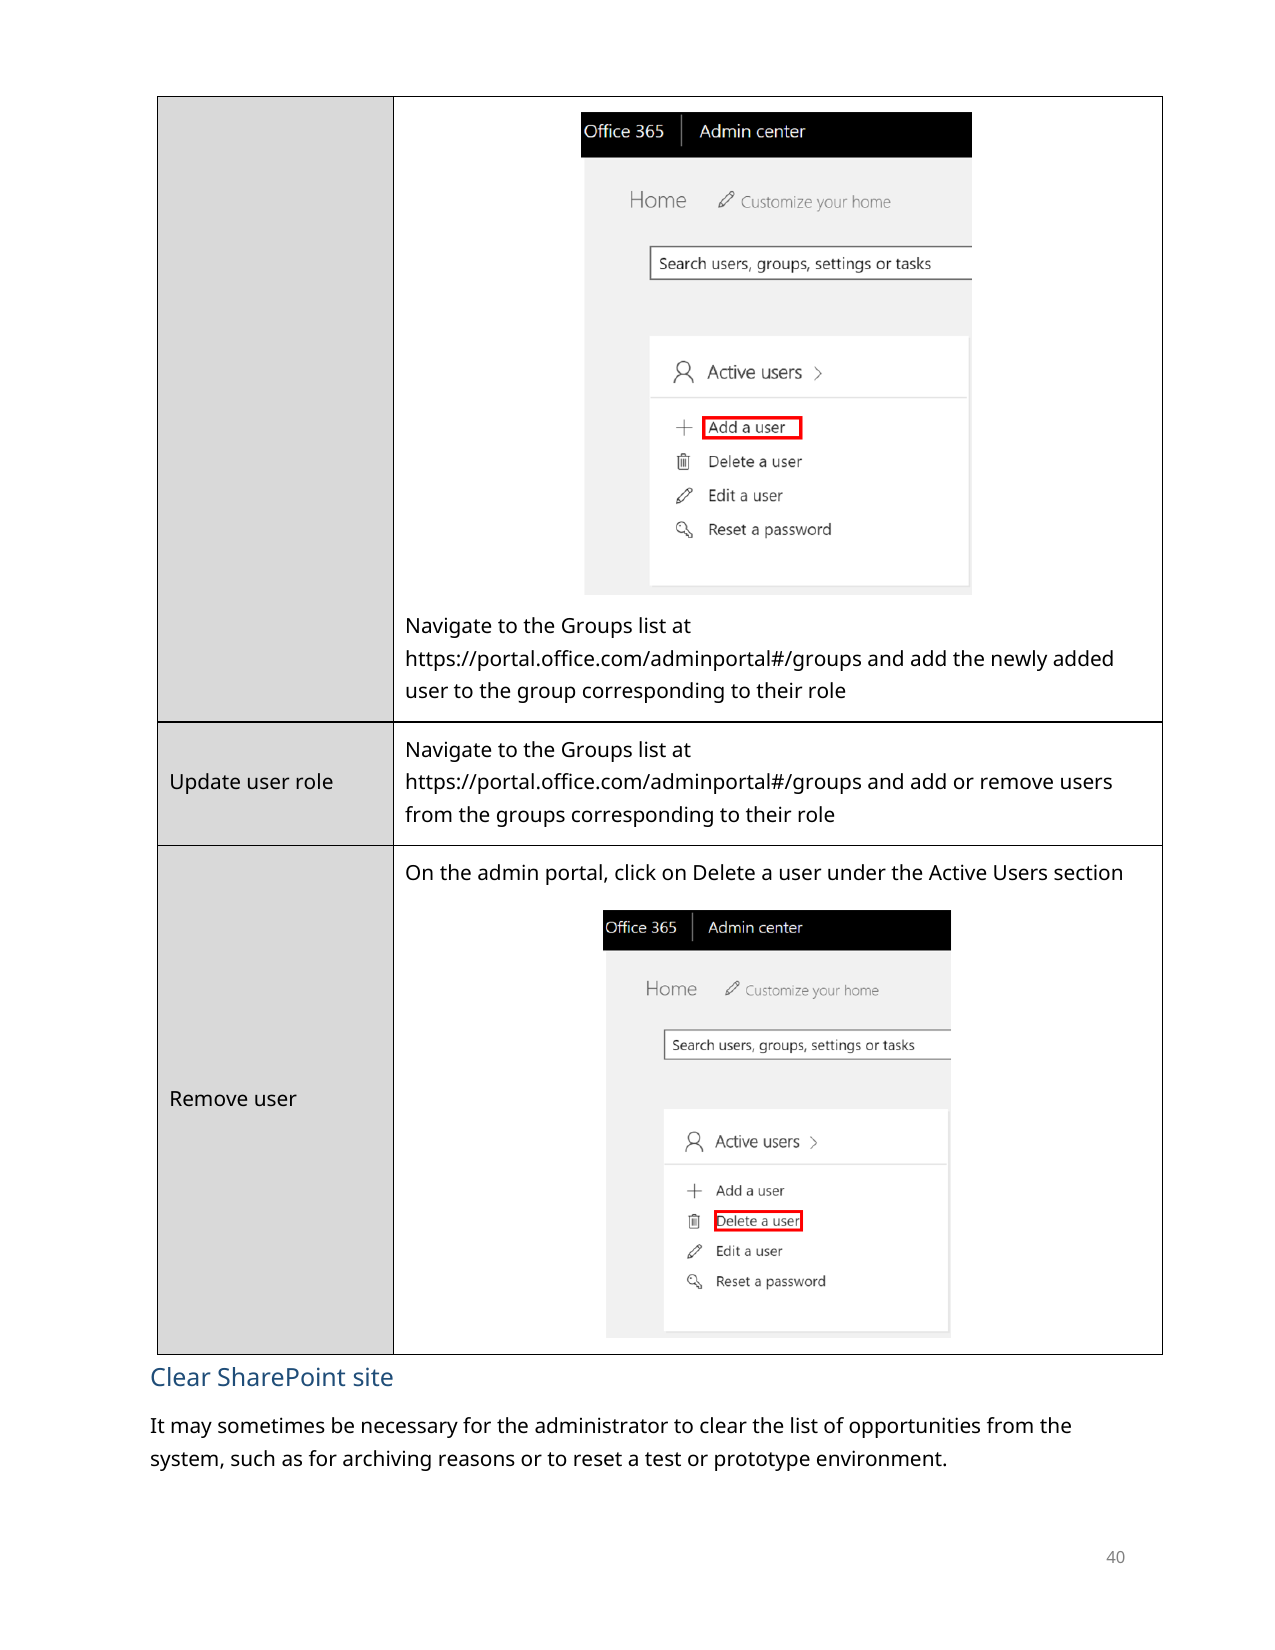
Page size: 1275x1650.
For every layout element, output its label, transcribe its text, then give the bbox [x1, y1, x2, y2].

table_header Add a new user [158, 97, 393, 721]
table_cell Update user role [158, 723, 393, 845]
table_cell Navigate to the Groups list at https://portal.office.com/adminportal#/groups and add or remove users from the groups corresponding to their role [394, 723, 1162, 845]
text It may sometimes be necessary for the administrator to clear the list of opportunities from the system, such as for archiving reasons or to reset a test or prototype environment. [150, 1411, 1125, 1472]
subtitle Clear SharePoint site [150, 1359, 1125, 1393]
picture [575, 109, 982, 595]
picture [600, 903, 956, 1338]
table_cell On the admin portal, click on Delete a user under the Active Users section [394, 846, 1162, 1354]
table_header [394, 97, 1162, 721]
table_cell Remove user [158, 846, 393, 1354]
